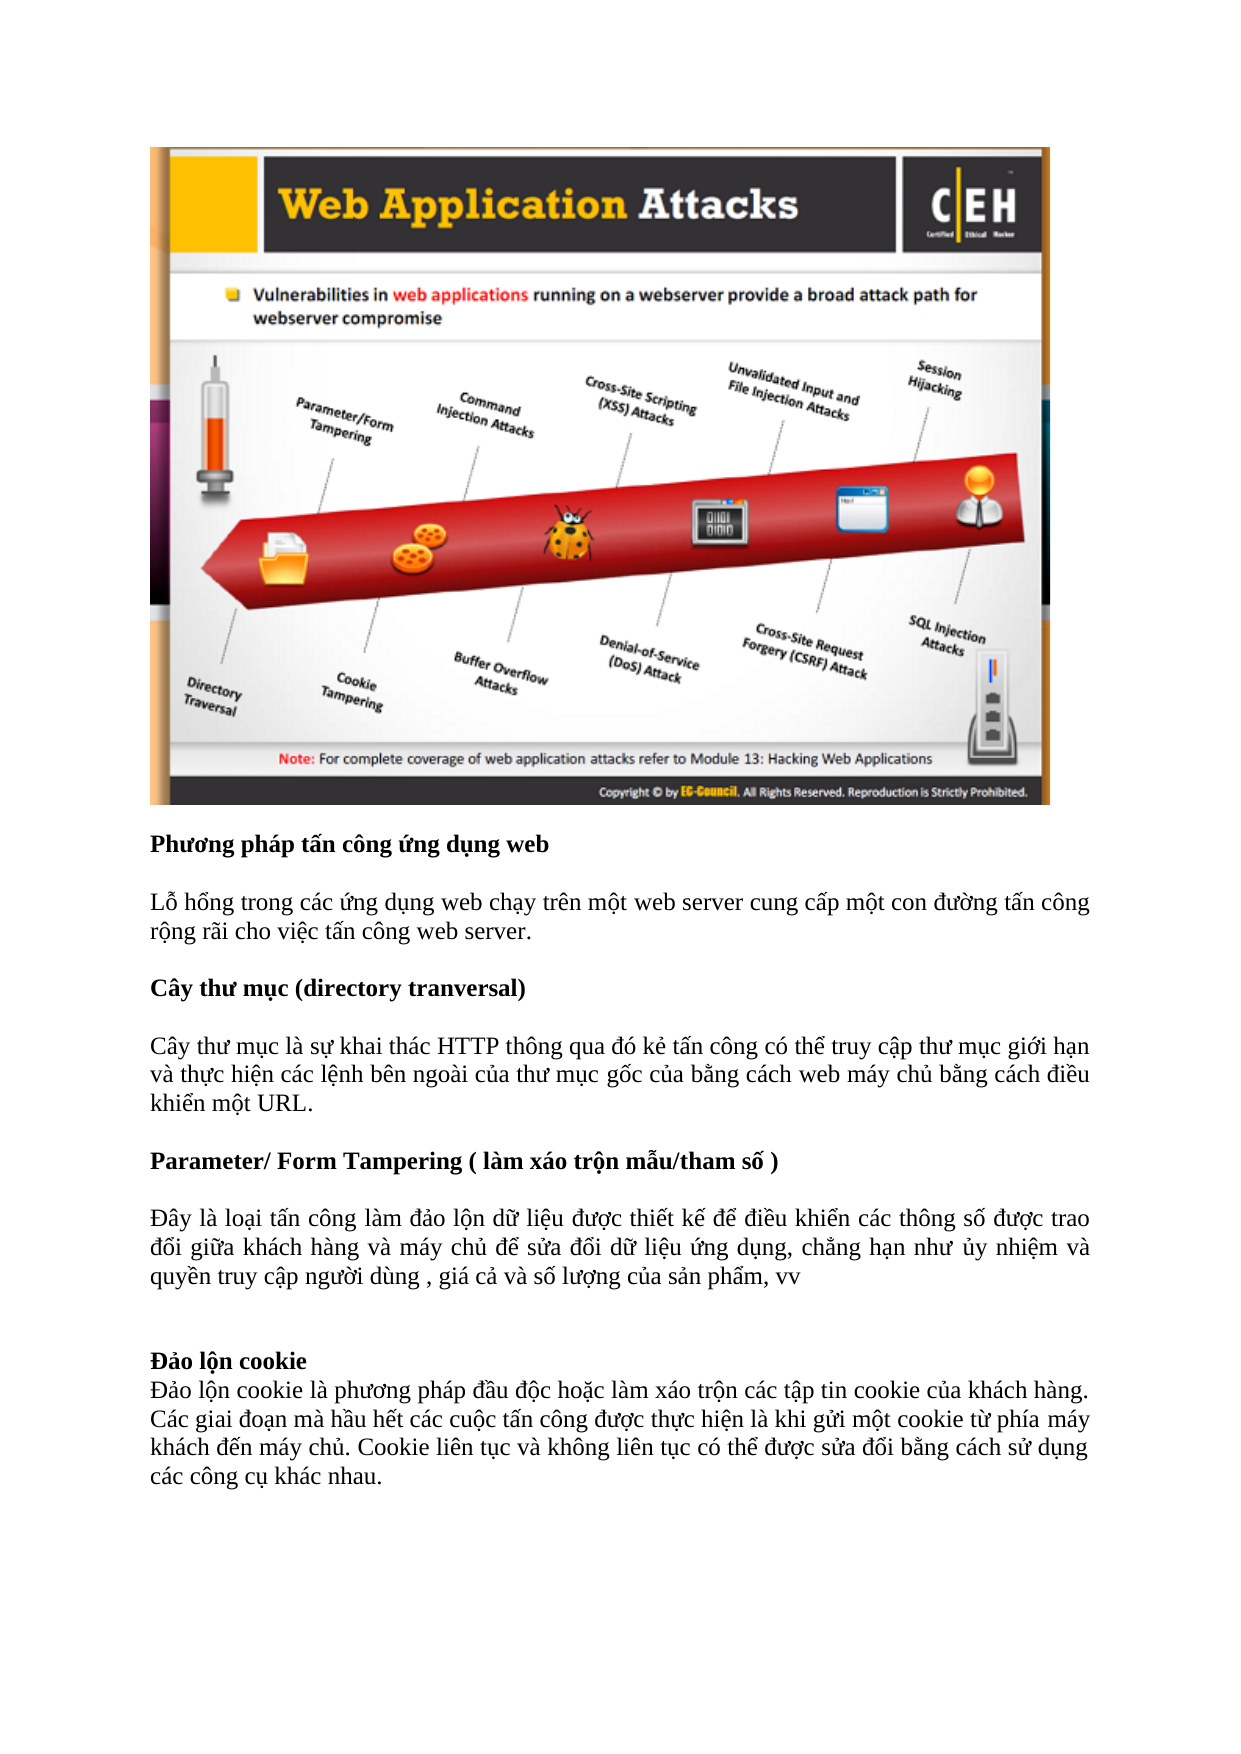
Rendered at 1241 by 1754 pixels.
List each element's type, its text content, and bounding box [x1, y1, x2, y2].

text Đảo lộn cookie là phương pháp đầu độc hoặc làm xáo trộn các tập tin cookie của khách hàng. Các giai đoạn mà hầu hết các cuộc tấn công được thực hiện là khi gửi một cookie từ phía máy khách đến máy chủ. Cookie liên tục và không liên tục có thể được sửa đổi bằng cách sử dụng các công cụ khác nhau. [150, 1375, 1090, 1490]
text Đảo lộn cookie [150, 1346, 1090, 1375]
picture [150, 147, 1050, 805]
text Phương pháp tấn công ứng dụng web [150, 829, 1090, 858]
text Cây thư mục là sự khai thác HTTP thông qua đó kẻ tấn công có thể truy cập thư mục giới hạn và thực hiện các lệnh bên ngoài của thư mục gốc của bằng cách web máy chủ bằng cách điều khiển một URL. [150, 1002, 1090, 1117]
text Đây là loại tấn công làm đảo lộn dữ liệu được thiết kế để điều khiển các thông số được trao đổi giữa khách hàng và máy chủ để sửa đổi dữ liệu ứng dụng, chẳng hạn như ủy nhiệm và quyền truy cập người dùng , giá cả và số lượng của sản phẩm, vv [150, 1174, 1090, 1289]
text Lỗ hổng trong các ứng dụng web chạy trên một web server cung cấp một con đường tấn công rộng rãi cho việc tấn công web server. [150, 858, 1090, 944]
text Parameter/ Form Tampering ( làm xáo trộn mẫu/tham số ) [150, 1117, 1090, 1174]
text Cây thư mục (directory tranversal) [150, 944, 1090, 1002]
